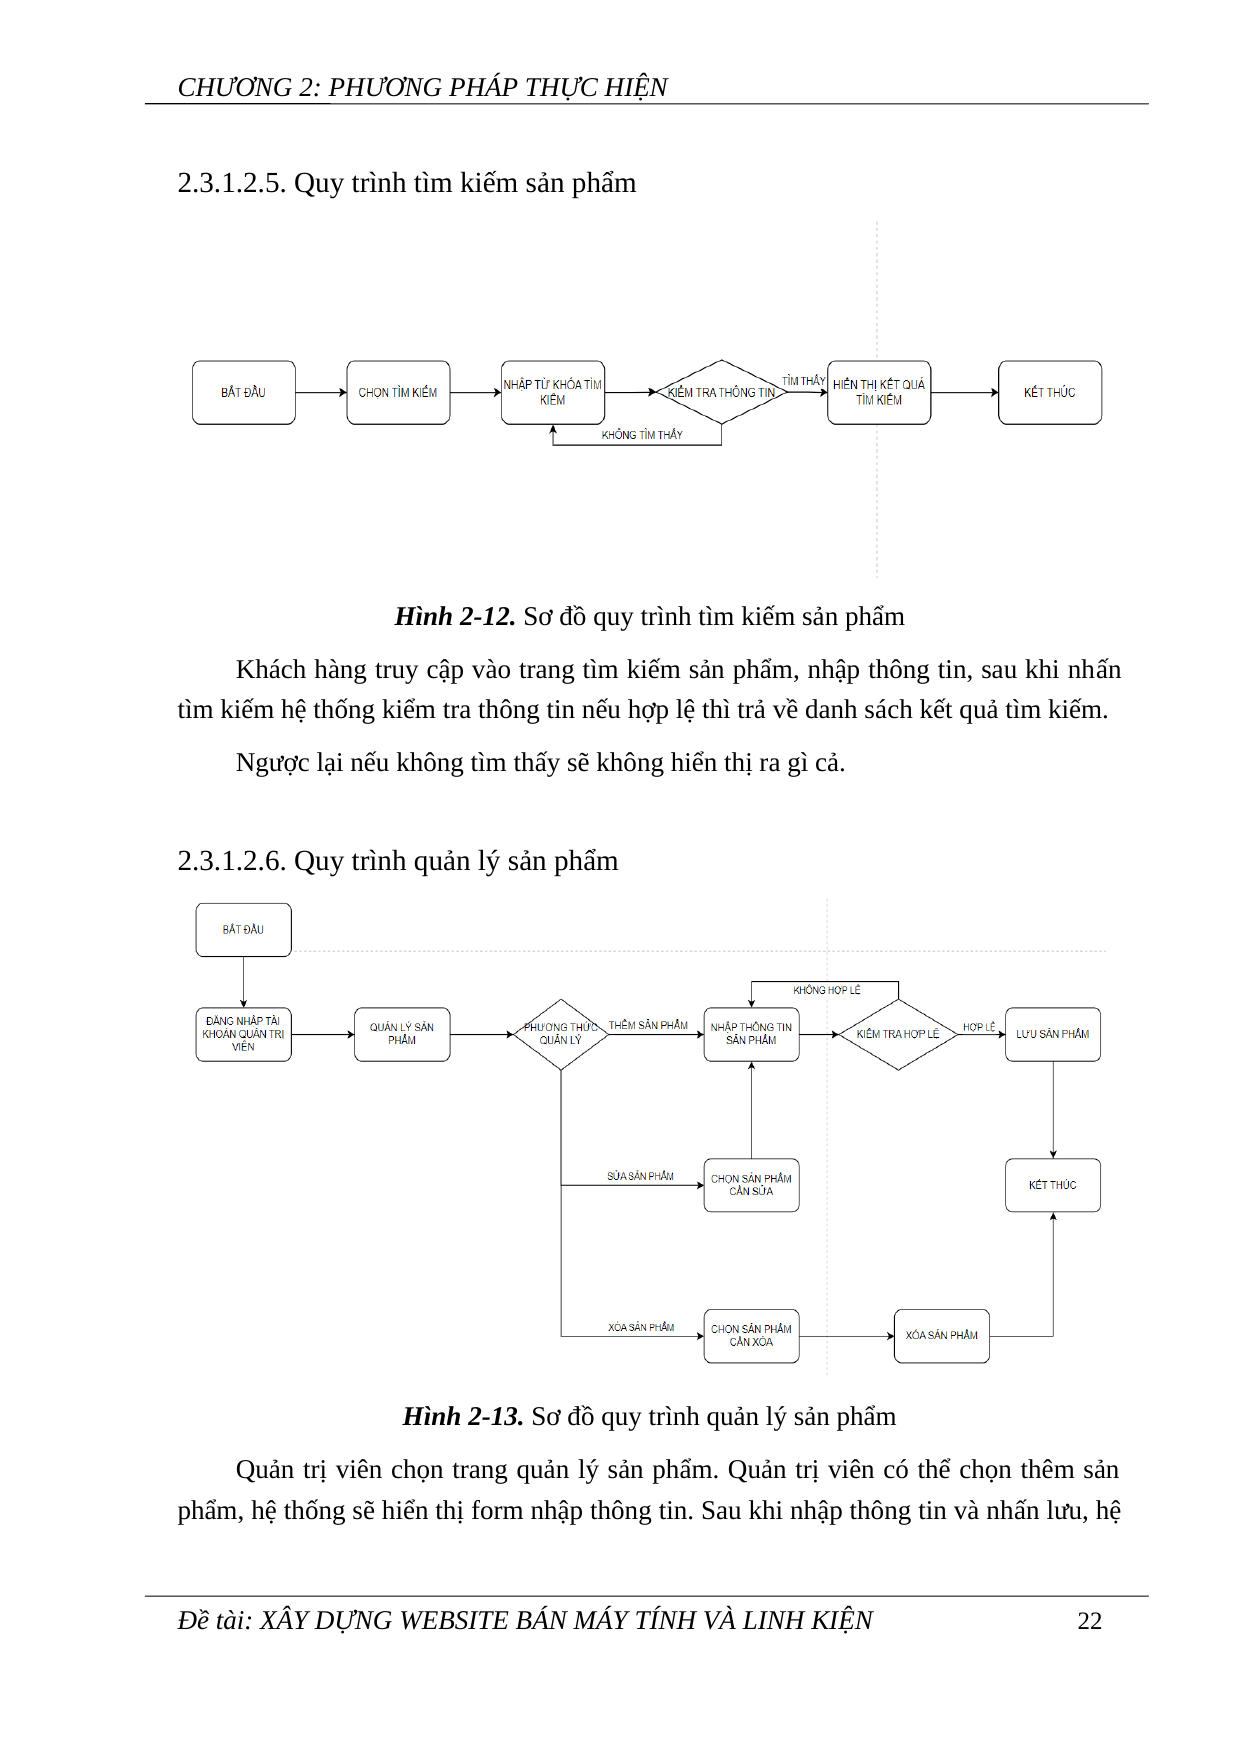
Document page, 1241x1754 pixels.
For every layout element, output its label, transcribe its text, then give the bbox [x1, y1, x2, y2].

picture [193, 899, 1106, 1378]
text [177, 1453, 1122, 1525]
picture [177, 221, 1123, 578]
text Ngược lại nếu không tìm thấy sẽ không hiển thị ra gì cả. [177, 746, 1122, 777]
text Hình -. Sơ đồ quy trình quản lý sản phẩm [177, 1400, 1122, 1432]
text Hình -. Sơ đồ quy trình tìm kiếm sản phẩm [177, 600, 1122, 631]
subtitle Quy trình tìm kiếm sản phẩm [177, 165, 1122, 198]
text Khách hàng truy cập vào trang tìm kiếm sản phẩm, nhập thông tin, sau khi nhấn tìm kiếm hệ thống kiểm tra thông tin nếu hợp lệ thì trả về danh sách kết quả tìm kiếm. [177, 653, 1122, 724]
subtitle Quy trình quản lý sản phẩm [177, 843, 1122, 877]
